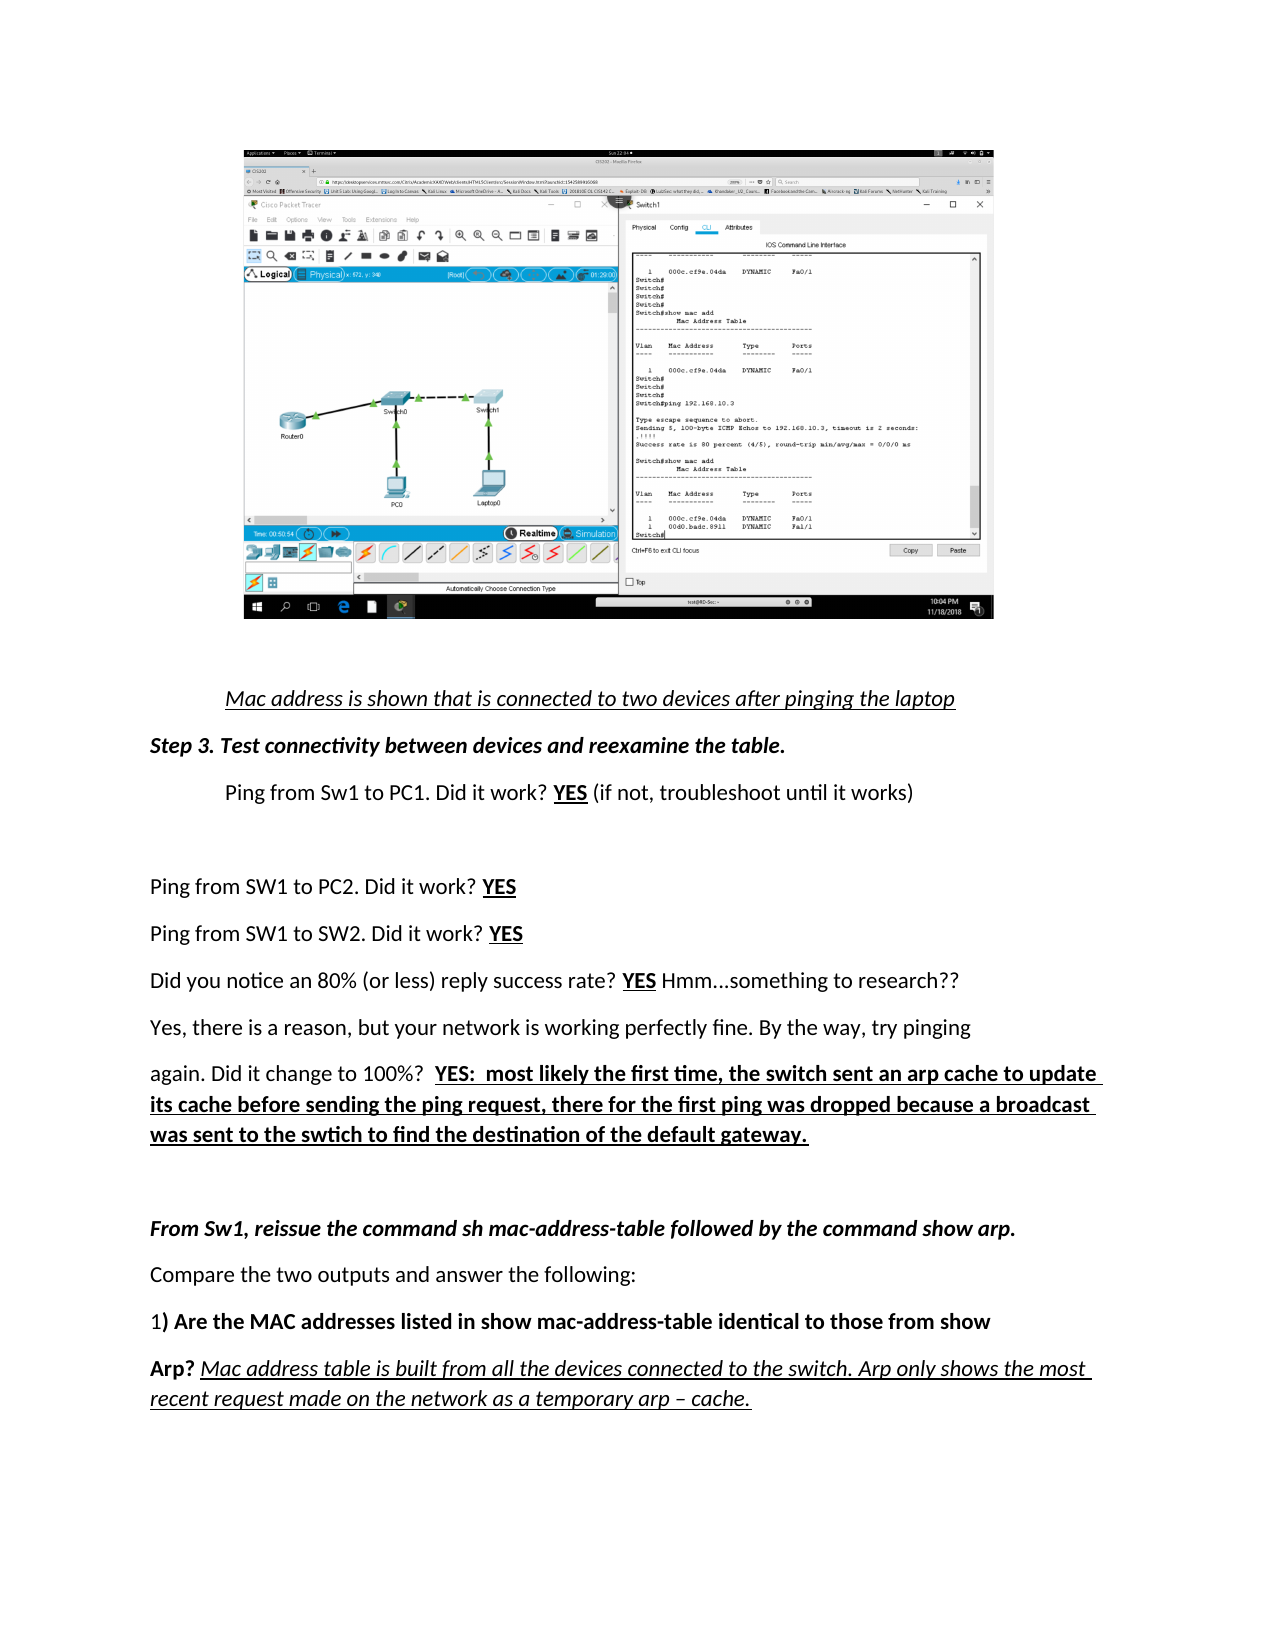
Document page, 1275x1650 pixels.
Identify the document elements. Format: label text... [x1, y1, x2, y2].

text Ping from SW1 to PC2. Did it work? YES [150, 872, 1125, 900]
text again. Did it change to 100%? YES: most likely the first time, the switch sent an arp cache to update its cache before sending the ping request, there for the first ping was dropped because a broadcast was sent to the swtich to find the destination of the default gateway. [150, 1059, 1125, 1148]
text Ping from SW1 to SW2. Did it work? YES [150, 919, 1125, 947]
text Did you notice an 80% (or less) reply success rate? YES Hmm...something to research?? [150, 966, 1125, 994]
text Mac address is shown that is connected to two devices after pinging the laptop [225, 684, 1125, 712]
text 1) Are the MAC addresses listed in show mac-address-table identical to those from show [150, 1307, 1125, 1335]
text Ping from Sw1 to PC1. Did it work? YES (if not, troubleshoot until it works) [150, 778, 1125, 806]
text Compare the two outputs and answer the following: [150, 1261, 1125, 1288]
text From Sw1, reissue the command sh mac-address-table followed by the command show arp. [150, 1214, 1125, 1242]
text Step 3. Test connectivity between devices and reexamine the table. [150, 731, 1125, 759]
text Arp? Mac address table is built from all the devices connected to the switch. Arp only shows the most recent request made on the network as a temporary arp – cache. [150, 1354, 1125, 1412]
text Yes, there is a reason, but your network is working perfectly fine. By the way, try pinging [150, 1013, 1125, 1041]
